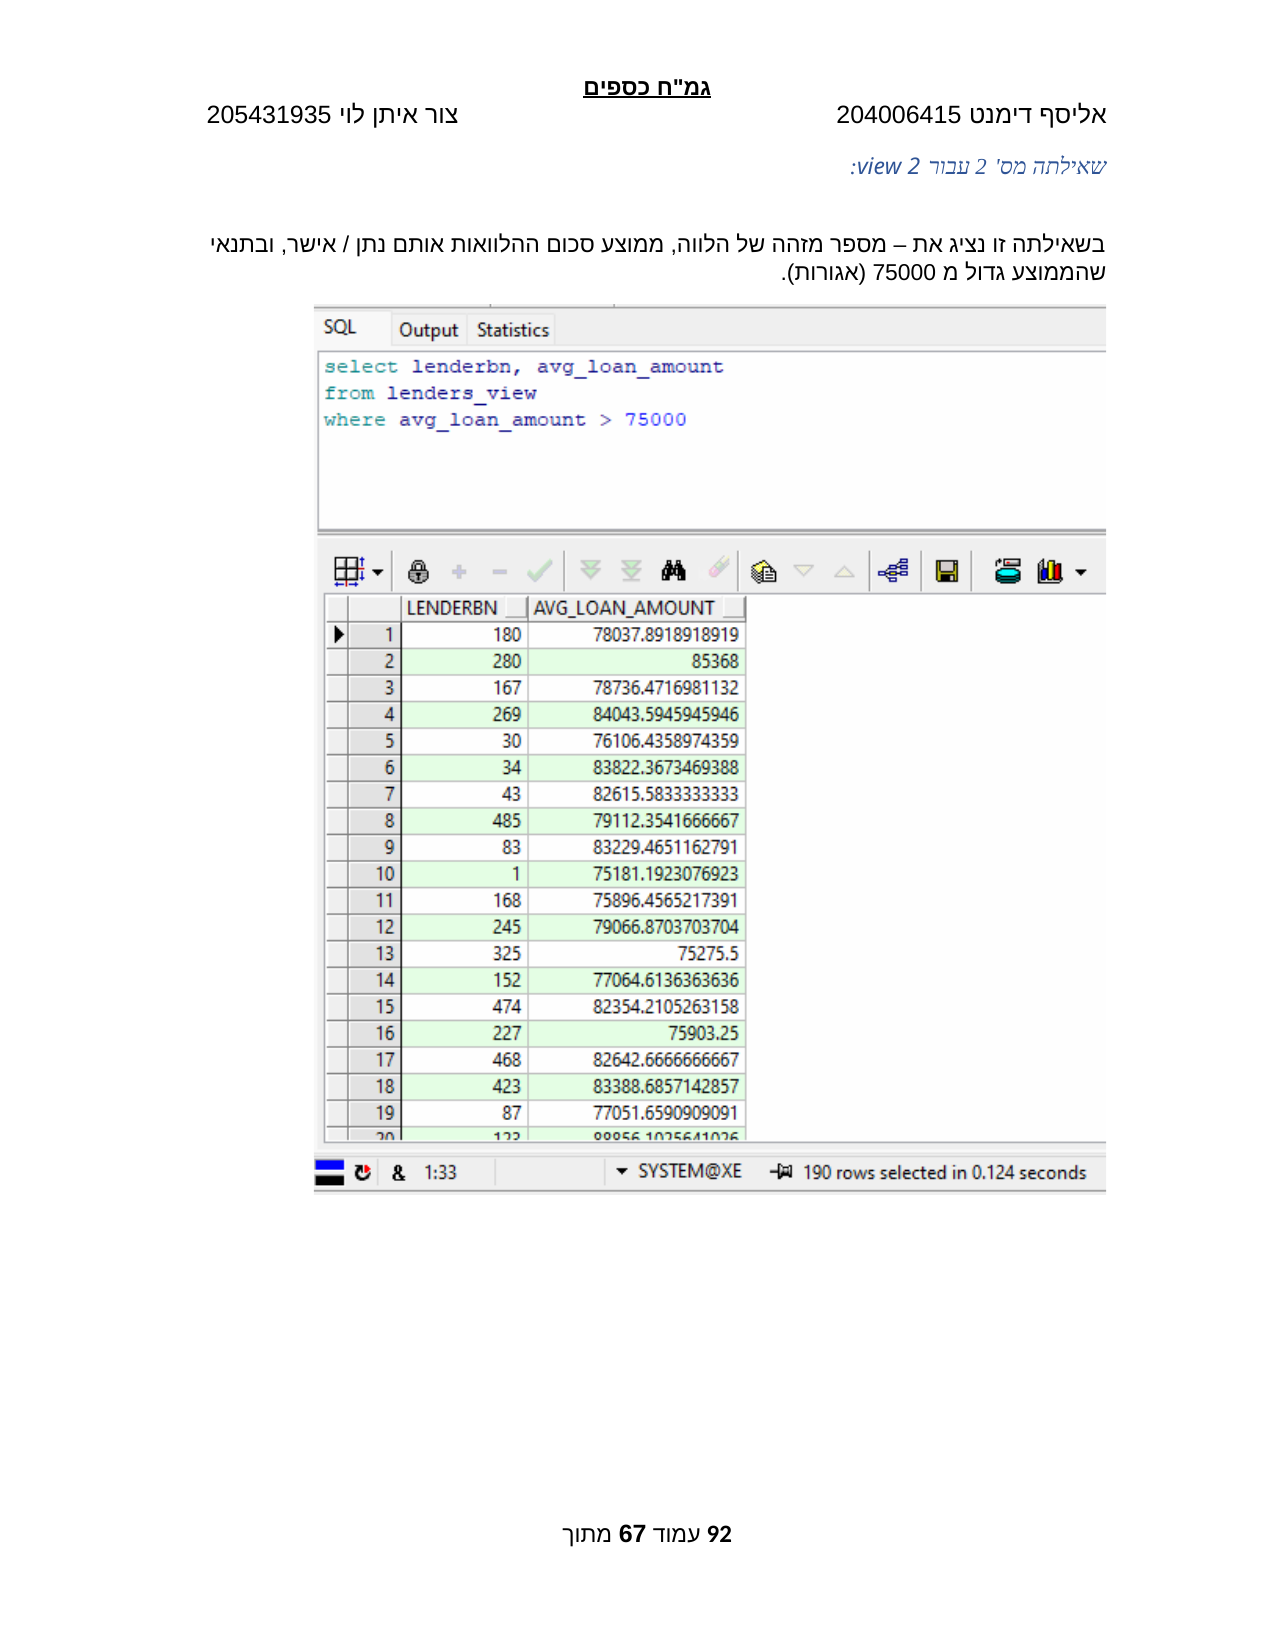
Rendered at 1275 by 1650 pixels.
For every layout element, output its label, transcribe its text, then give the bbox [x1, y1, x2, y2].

subtitle שאילתה מס' 2 עבור view 2: [187, 150, 1106, 181]
picture [313, 304, 1107, 1195]
text בשאילתה זו נציג את – מספר מזהה של הלווה, ממוצע סכום ההלוואות אותם נתן / אישר, ובתנאי שהממוצע גדול מ 75000 (אגורות). [187, 231, 1106, 285]
